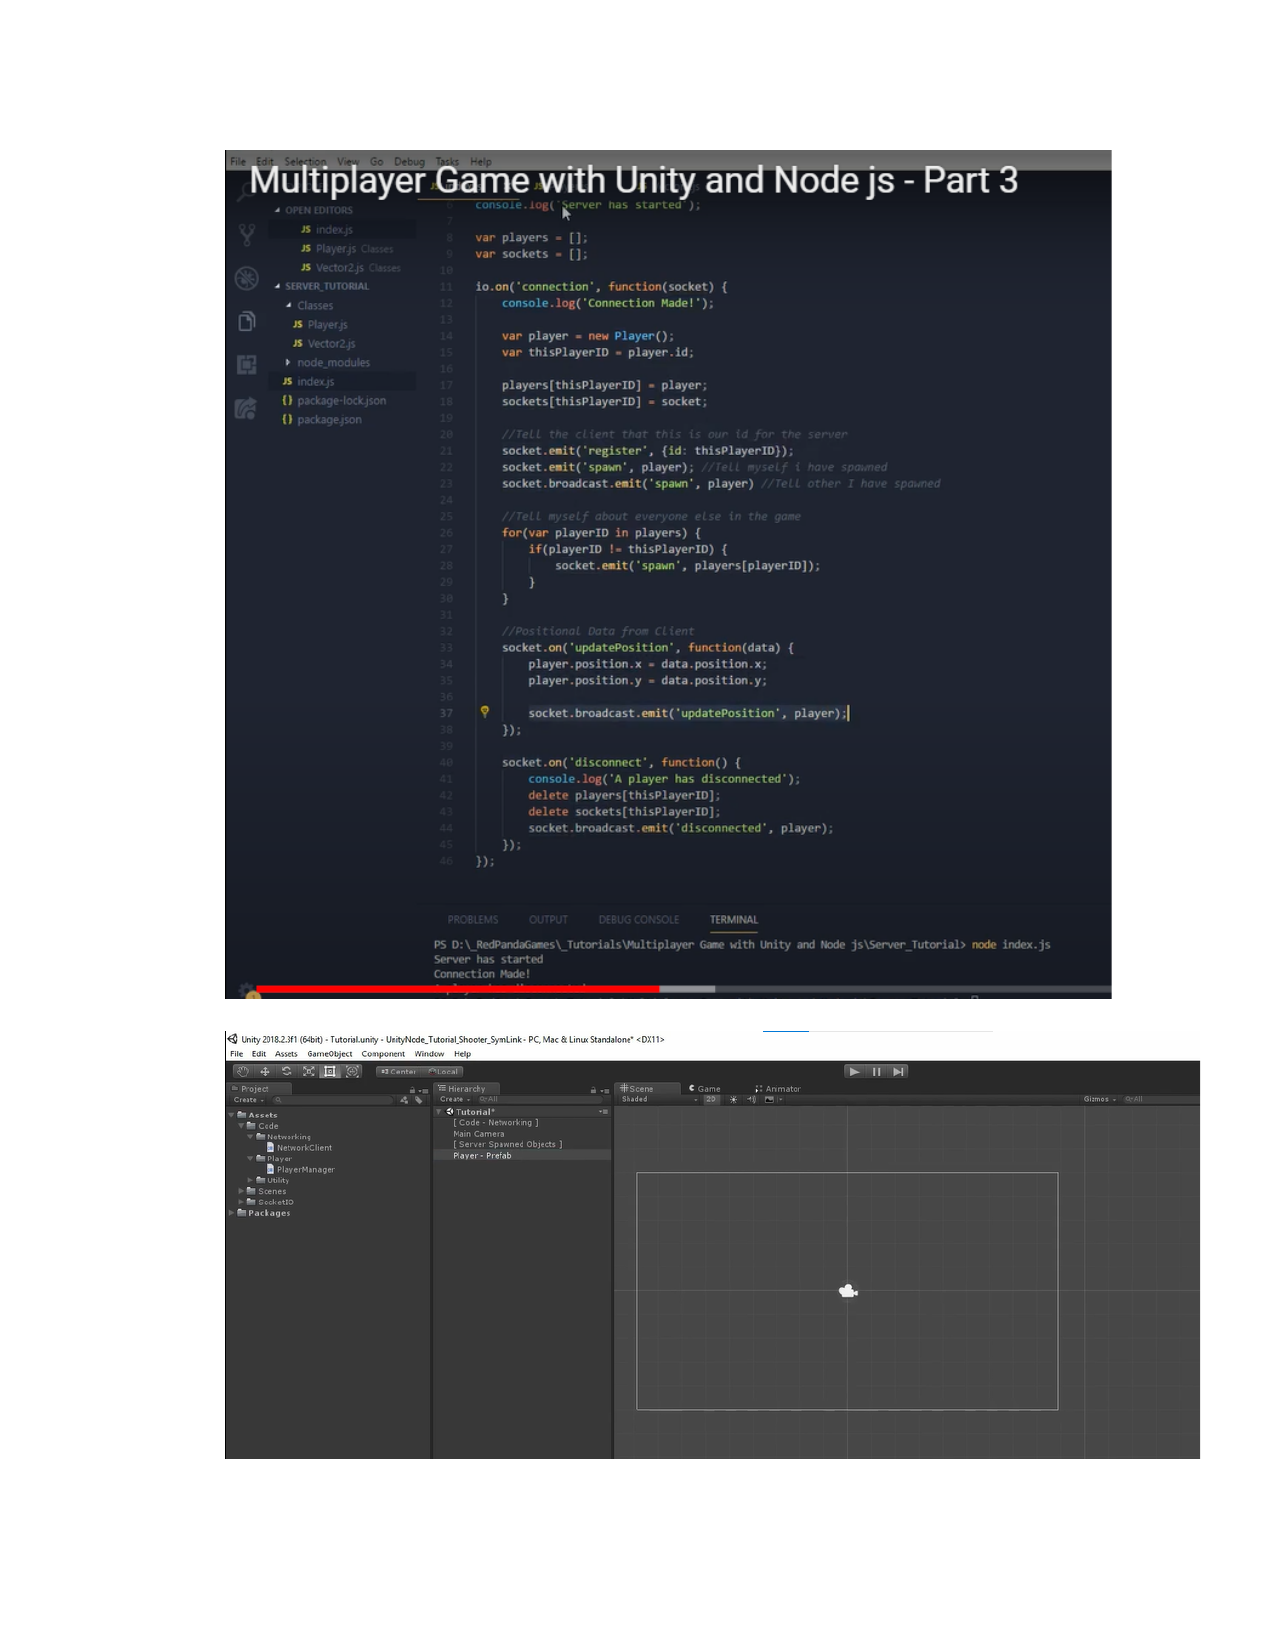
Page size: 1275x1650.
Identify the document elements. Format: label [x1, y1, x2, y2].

picture [225, 1031, 1200, 1459]
picture [225, 150, 1112, 999]
